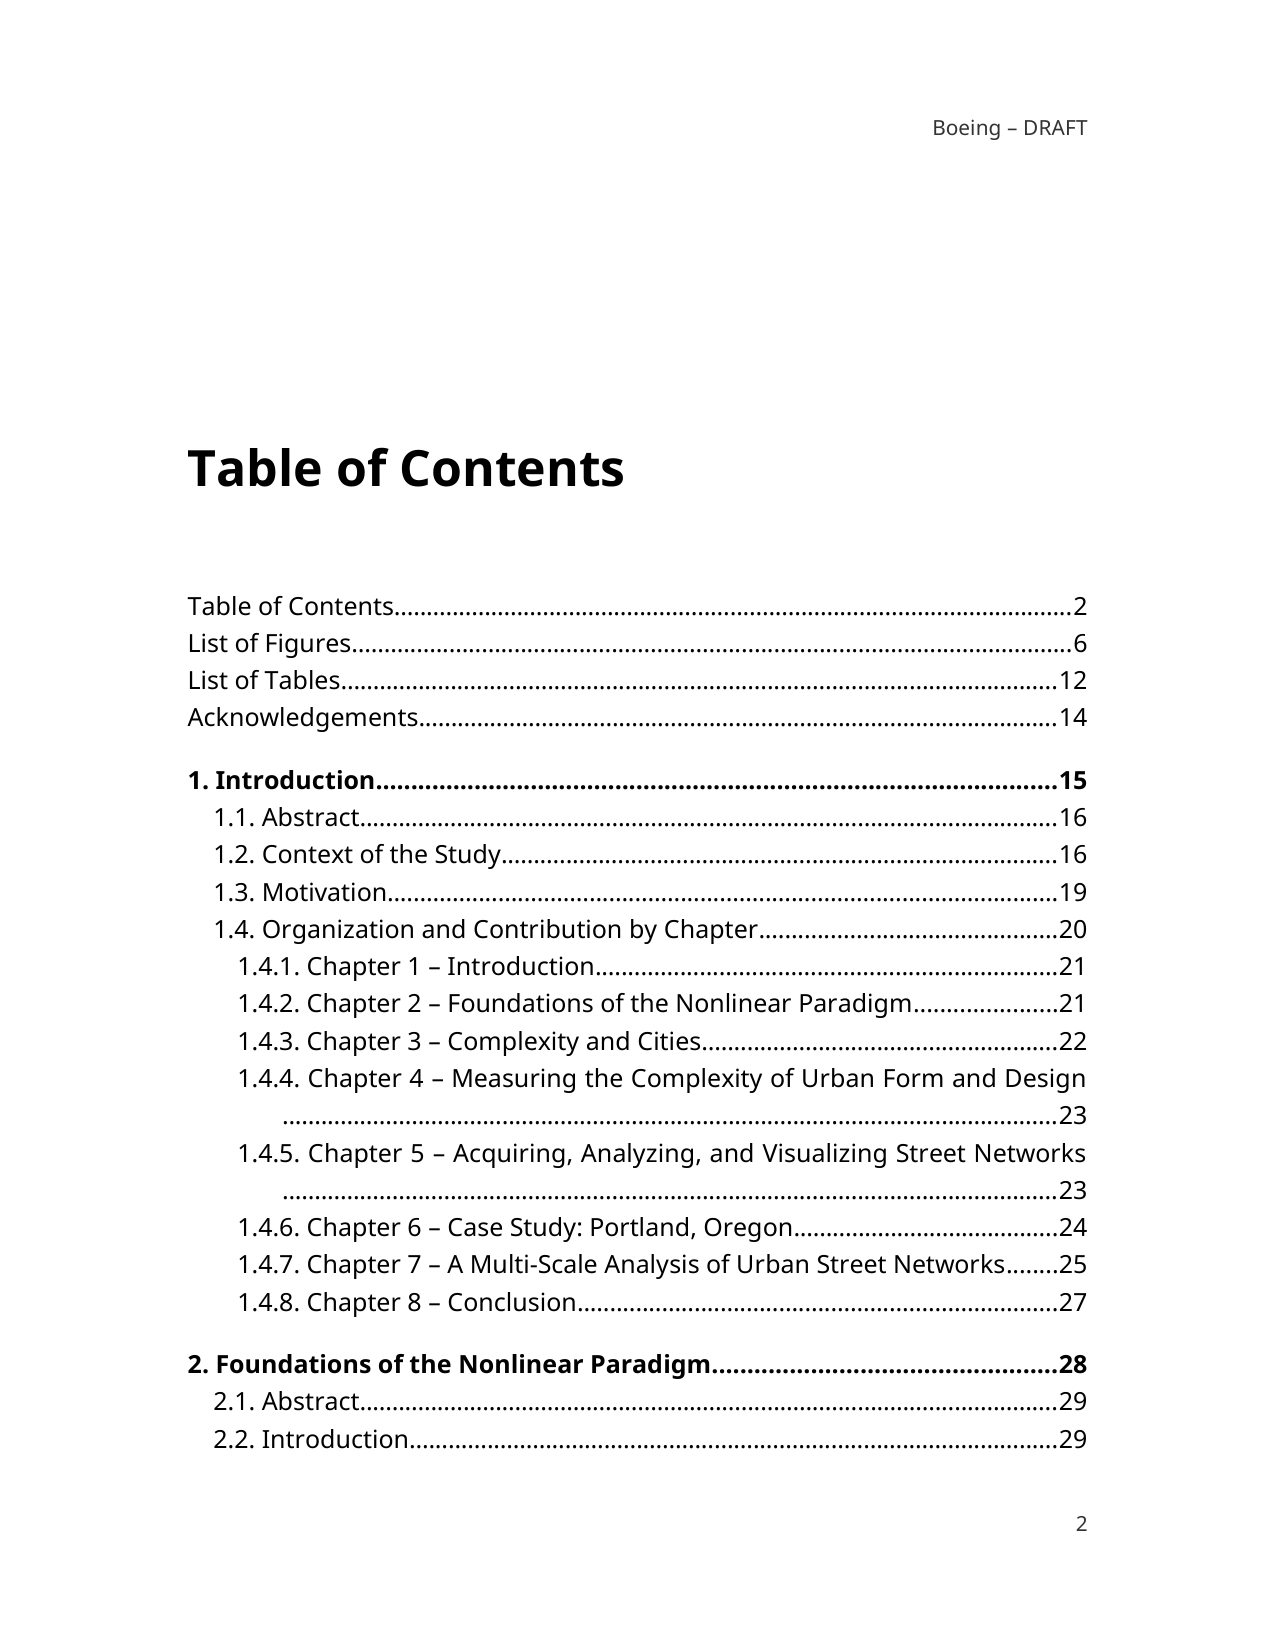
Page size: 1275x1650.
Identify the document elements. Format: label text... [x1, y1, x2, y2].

text 2.1. Abstract 29 [213, 1384, 1087, 1418]
text 1.4. Organization and Contribution by Chapter 20 [213, 912, 1087, 946]
text 1. Introduction 15 [187, 763, 1087, 797]
text 1.4.3. Chapter 3 – Complexity and Cities 22 [237, 1024, 1087, 1058]
text Table of Contents 2 [187, 588, 1087, 622]
text 1.4.1. Chapter 1 – Introduction 21 [237, 949, 1087, 983]
text 1.4.7. Chapter 7 – A Multi-Scale Analysis of Urban Street Networks 25 [237, 1247, 1087, 1281]
text Acknowledgements 14 [187, 700, 1087, 734]
text 2.2. Introduction 29 [213, 1422, 1087, 1456]
text 1.2. Context of the Study 16 [213, 837, 1087, 871]
text 1.4.6. Chapter 6 – Case Study: Portland, Oregon 24 [237, 1210, 1087, 1244]
text 1.4.4. Chapter 4 – Measuring the Complexity of Urban Form and Design 23 [237, 1061, 1087, 1132]
text 1.4.2. Chapter 2 – Foundations of the Nonlinear Paradigm 21 [237, 986, 1087, 1020]
text 1.4.8. Chapter 8 – Conclusion 27 [237, 1285, 1087, 1319]
text List of Figures 6 [187, 626, 1087, 660]
text 1.4.5. Chapter 5 – Acquiring, Analyzing, and Visualizing Street Networks 23 [237, 1136, 1087, 1207]
text 1.3. Motivation 19 [213, 874, 1087, 908]
text 2. Foundations of the Nonlinear Paradigm 28 [187, 1347, 1087, 1381]
text 1.1. Abstract 16 [213, 800, 1087, 834]
subtitle Table of Contents [187, 433, 1087, 501]
text List of Tables 12 [187, 663, 1087, 697]
